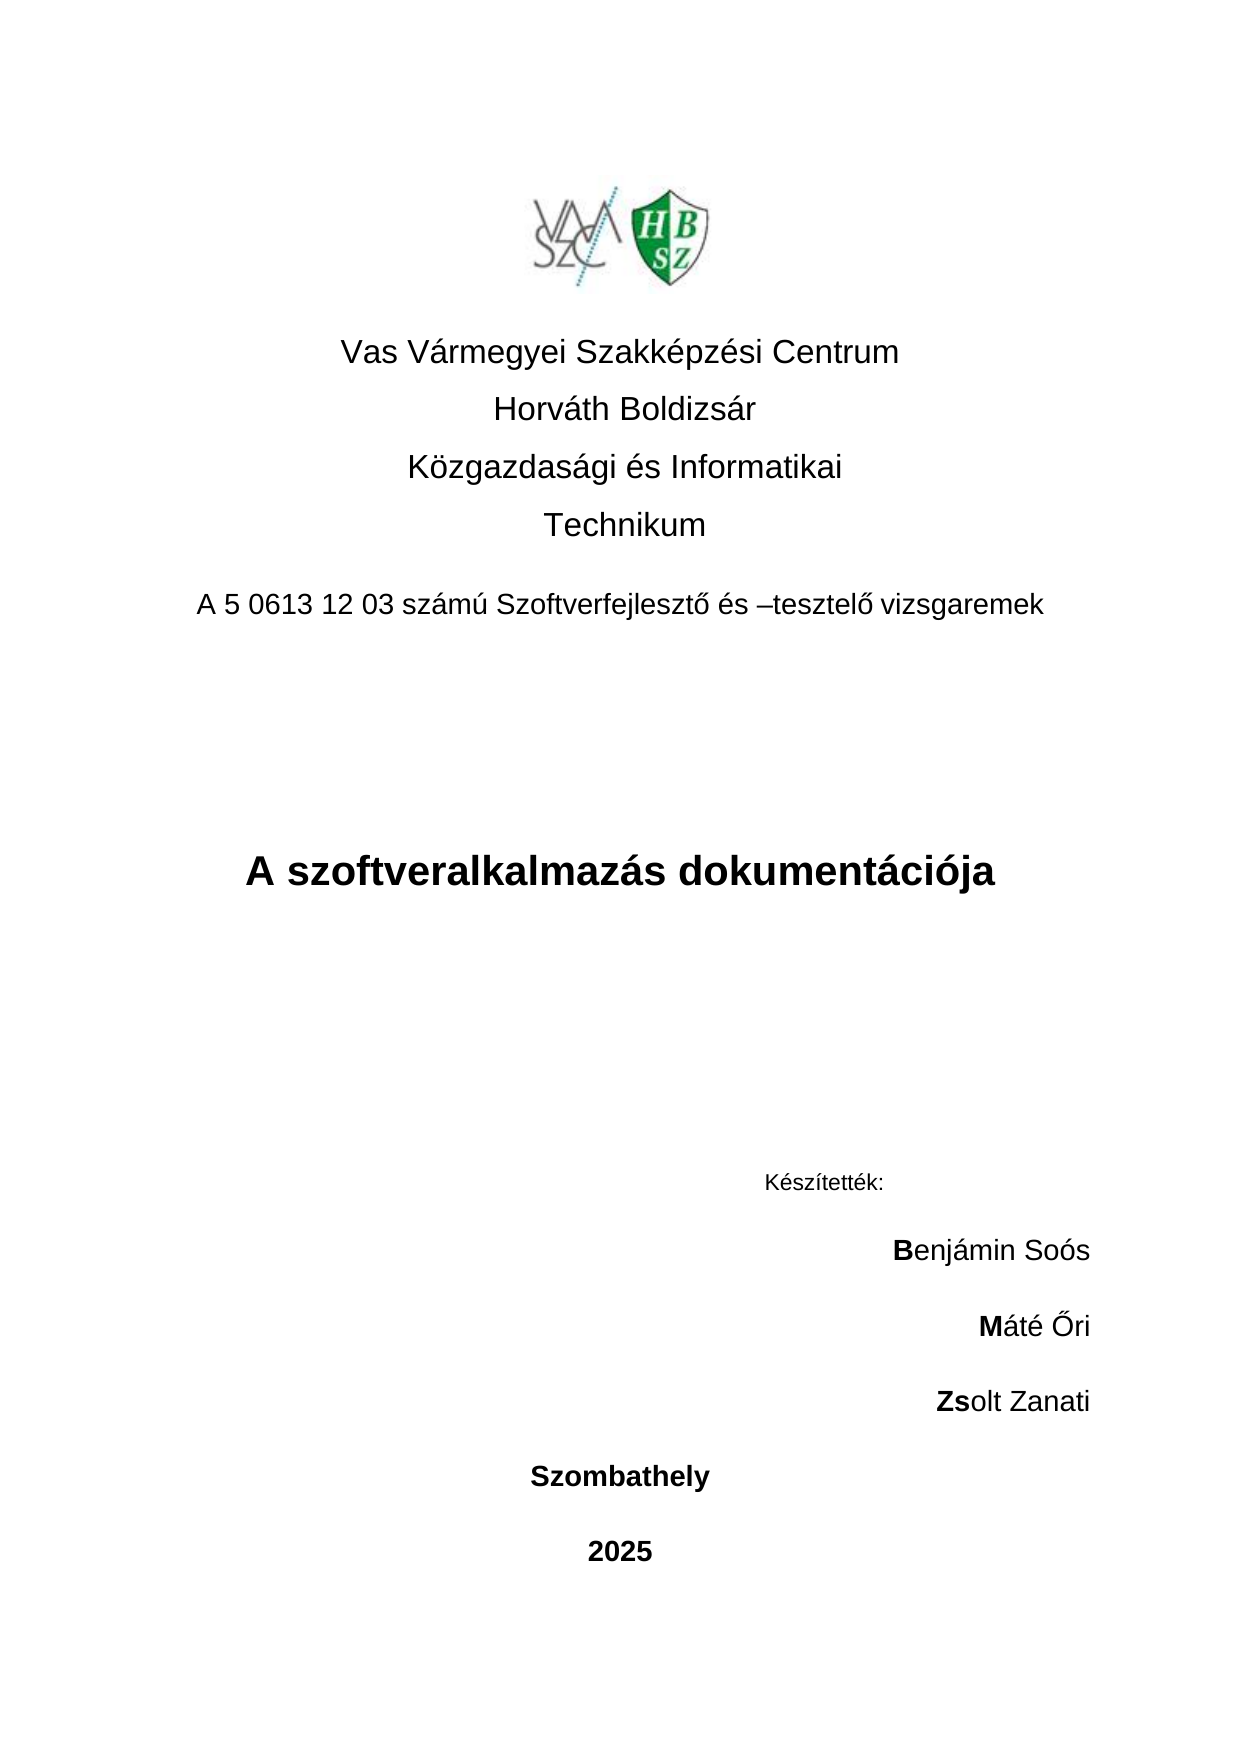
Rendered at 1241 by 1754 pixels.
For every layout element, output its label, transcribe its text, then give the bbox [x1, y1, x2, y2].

text Szombathely [150, 1459, 1090, 1493]
text A 5 0613 12 03 számú Szoftverfejlesztő és –tesztelő vizsgaremek [150, 587, 1090, 621]
text Készítették: [150, 1169, 884, 1195]
text Zsolt Zanati [150, 1384, 1090, 1417]
text Benjámin Soós [150, 1233, 1090, 1267]
text A szoftveralkalmazás dokumentációja [150, 846, 1090, 894]
text Vas Vármegyei Szakképzési Centrum Horváth Boldizsár Közgazdasági és Informatikai Technikum [150, 332, 1090, 543]
text 2025 [150, 1534, 1090, 1568]
picture [524, 175, 716, 294]
text Máté Őri [150, 1308, 1090, 1342]
